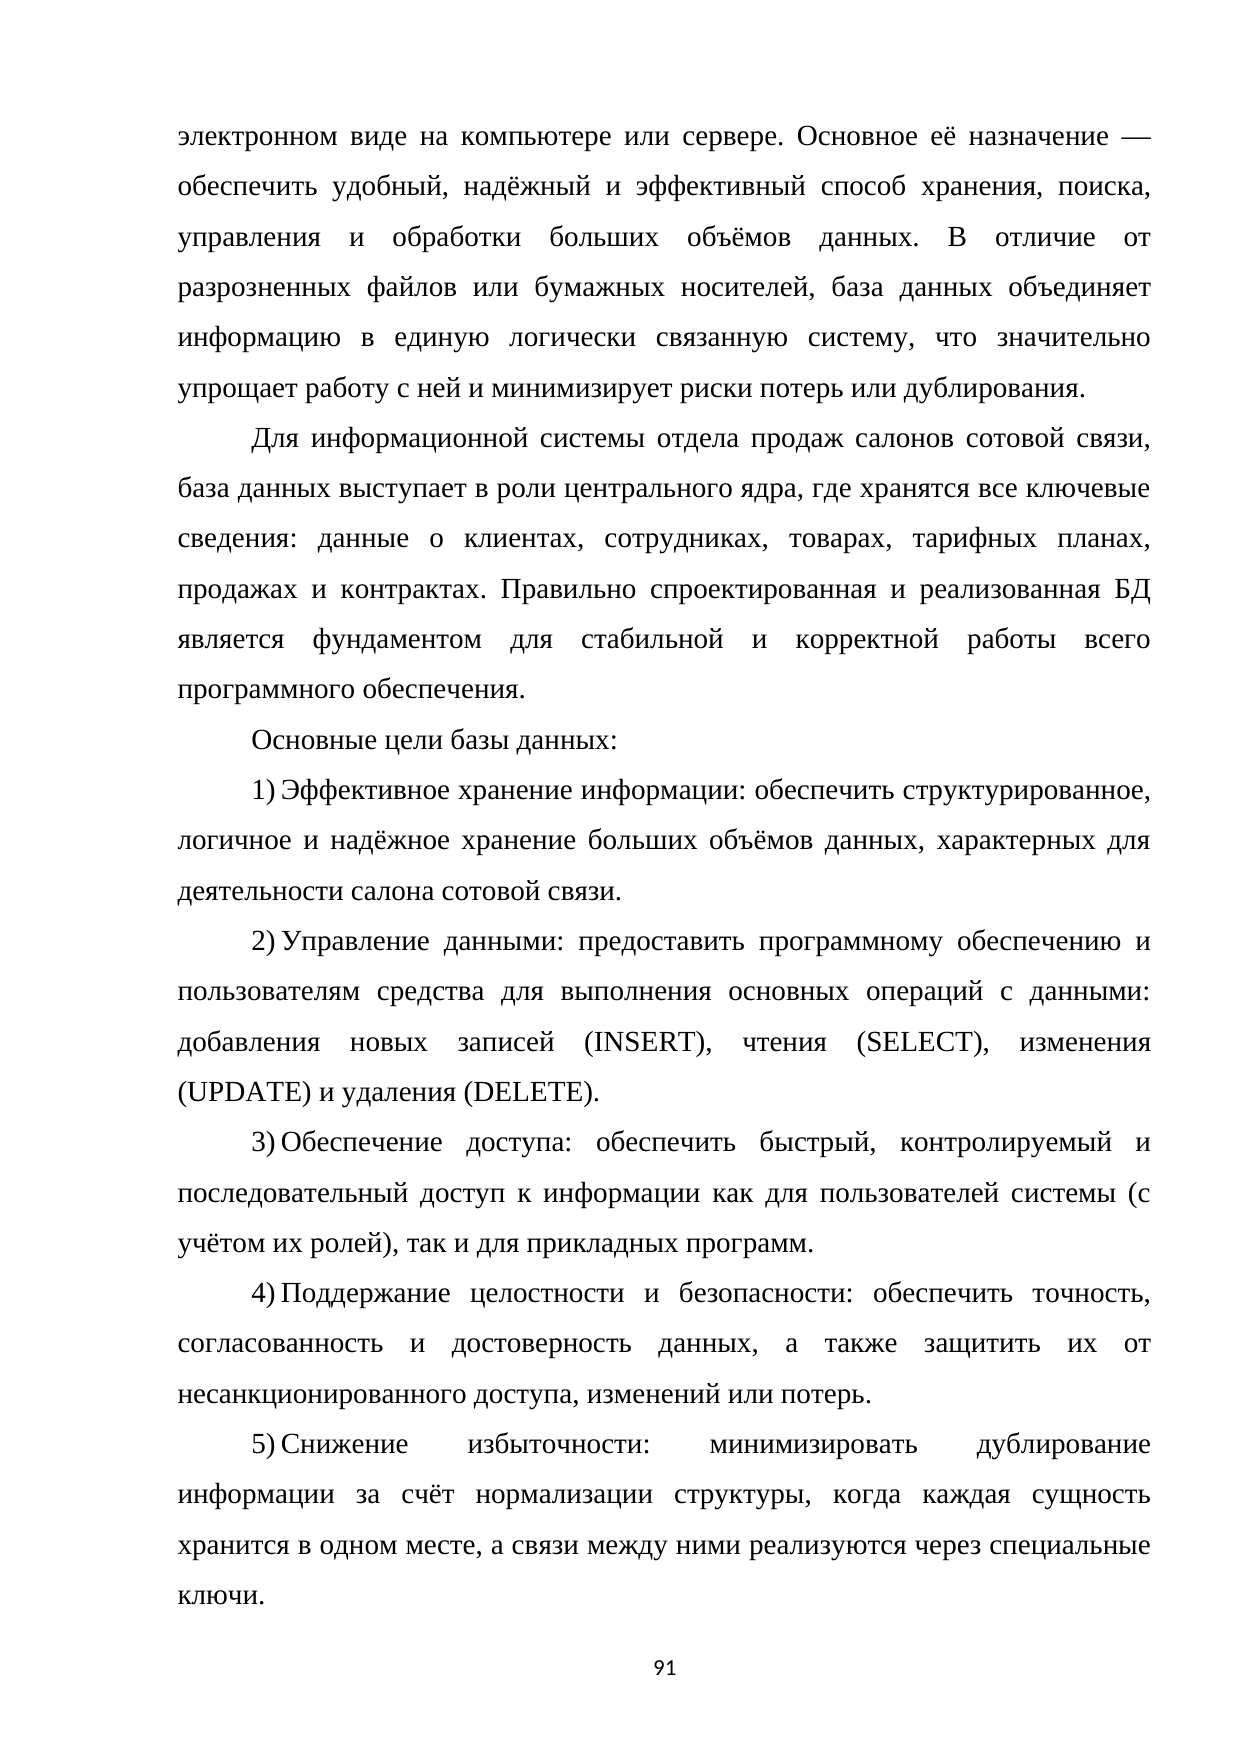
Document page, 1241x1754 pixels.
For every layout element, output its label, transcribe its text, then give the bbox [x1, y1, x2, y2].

list Эффективное хранение информации: обеспечить структурированное, логичное и надёжное хранение больших объёмов данных, характерных для деятельности салона сотовой связи. [177, 772, 1152, 906]
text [177, 118, 1152, 403]
text Основные цели базы данных: [177, 722, 1152, 755]
list Поддержание целостности и безопасности: обеспечить точность, согласованность и достоверность данных, а также защитить их от несанкционированного доступа, изменений или потерь. [177, 1275, 1152, 1409]
list Управление данными: предоставить программному обеспечению и пользователям средства для выполнения основных операций с данными: добавления новых записей (INSERT), чтения (SELECT), изменения (UPDATE) и удаления (DELETE). [177, 923, 1152, 1108]
list Обеспечение доступа: обеспечить быстрый, контролируемый и последовательный доступ к информации как для пользователей системы (с учётом их ролей), так и для прикладных программ. [177, 1124, 1152, 1258]
text Для информационной системы отдела продаж салонов сотовой связи, база данных выступает в роли центрального ядра, где хранятся все ключевые сведения: данные о клиентах, сотрудниках, товарах, тарифных планах, продажах и контрактах. Правильно спроектированная и реализованная БД является фундаментом для стабильной и корректной работы всего программного обеспечения. [177, 420, 1152, 705]
list Снижение избыточности: минимизировать дублирование информации за счёт нормализации структуры, когда каждая сущность хранится в одном месте, а связи между ними реализуются через специальные ключи. [177, 1426, 1152, 1611]
